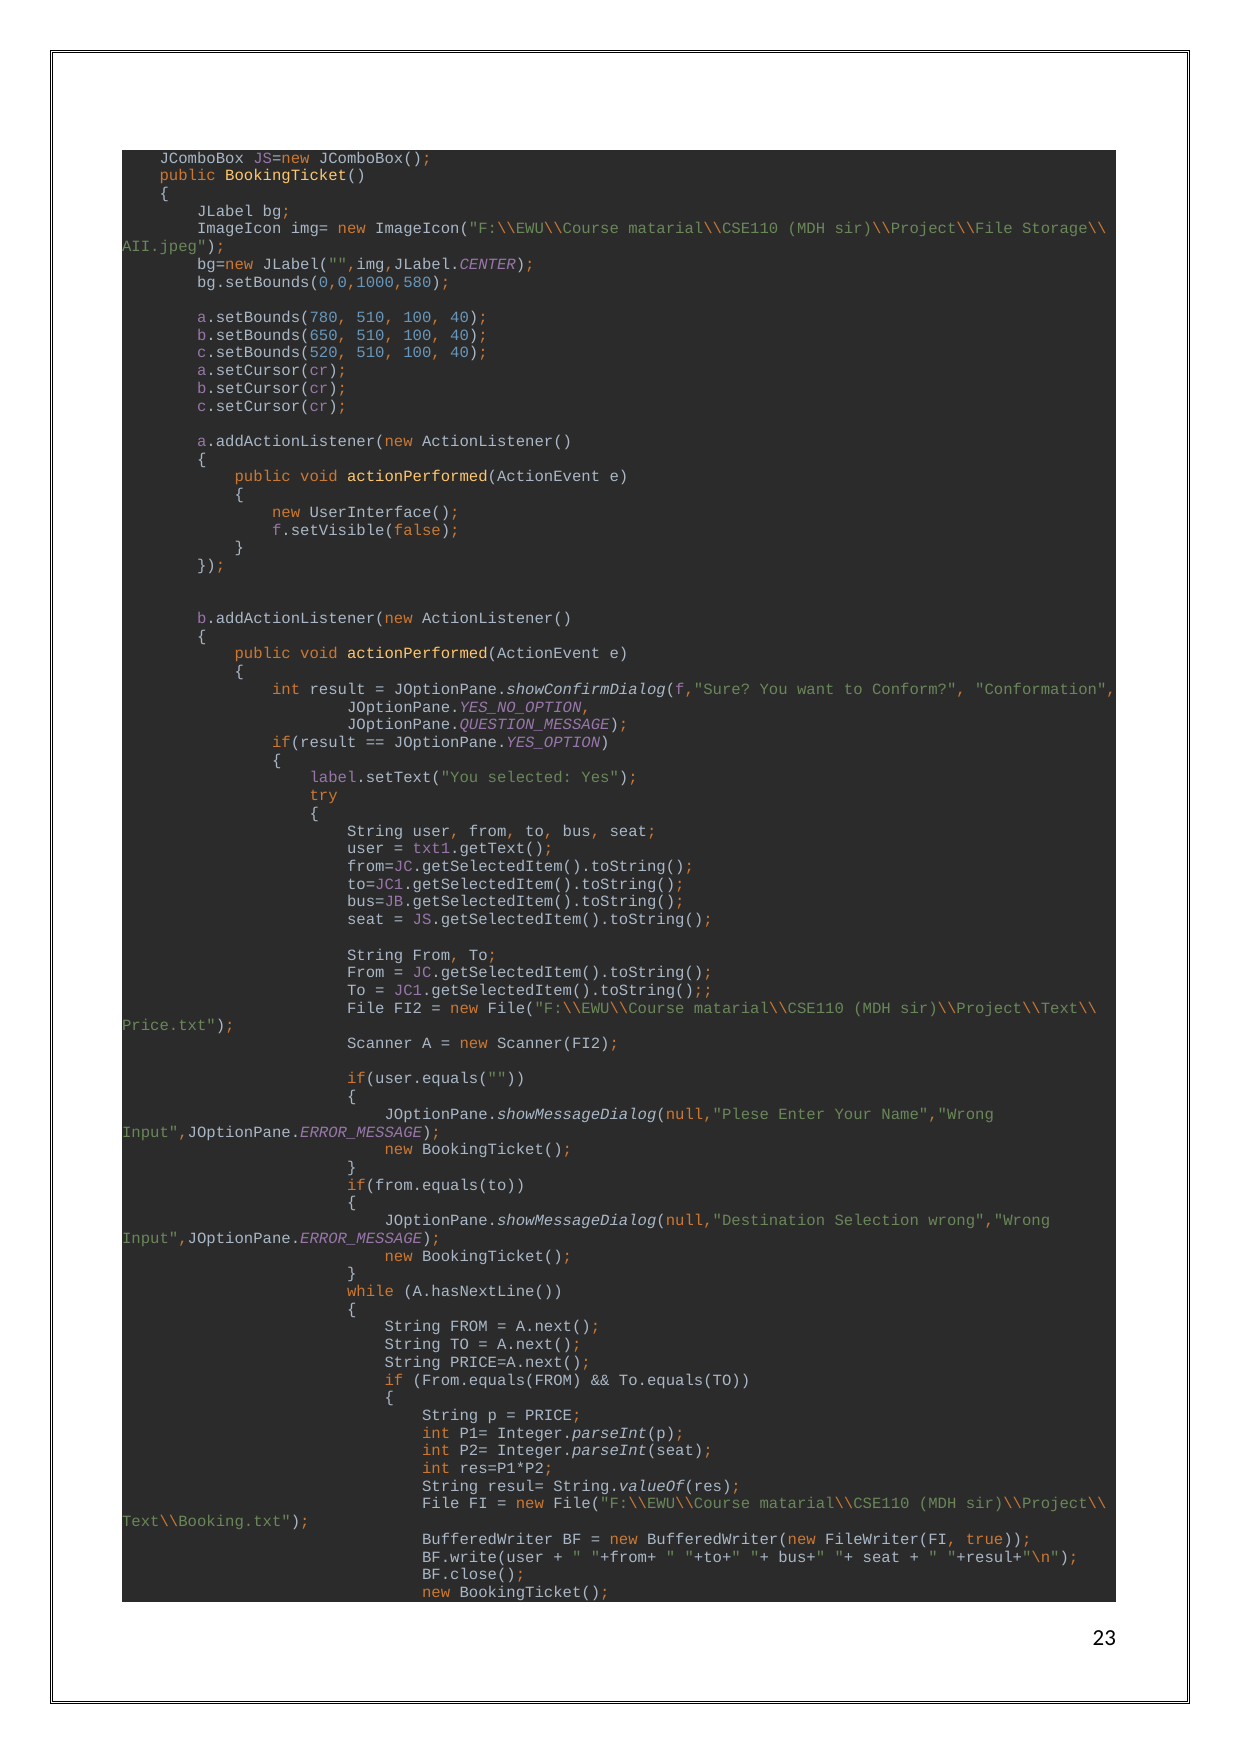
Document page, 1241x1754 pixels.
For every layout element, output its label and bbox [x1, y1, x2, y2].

text [122, 150, 1116, 1602]
